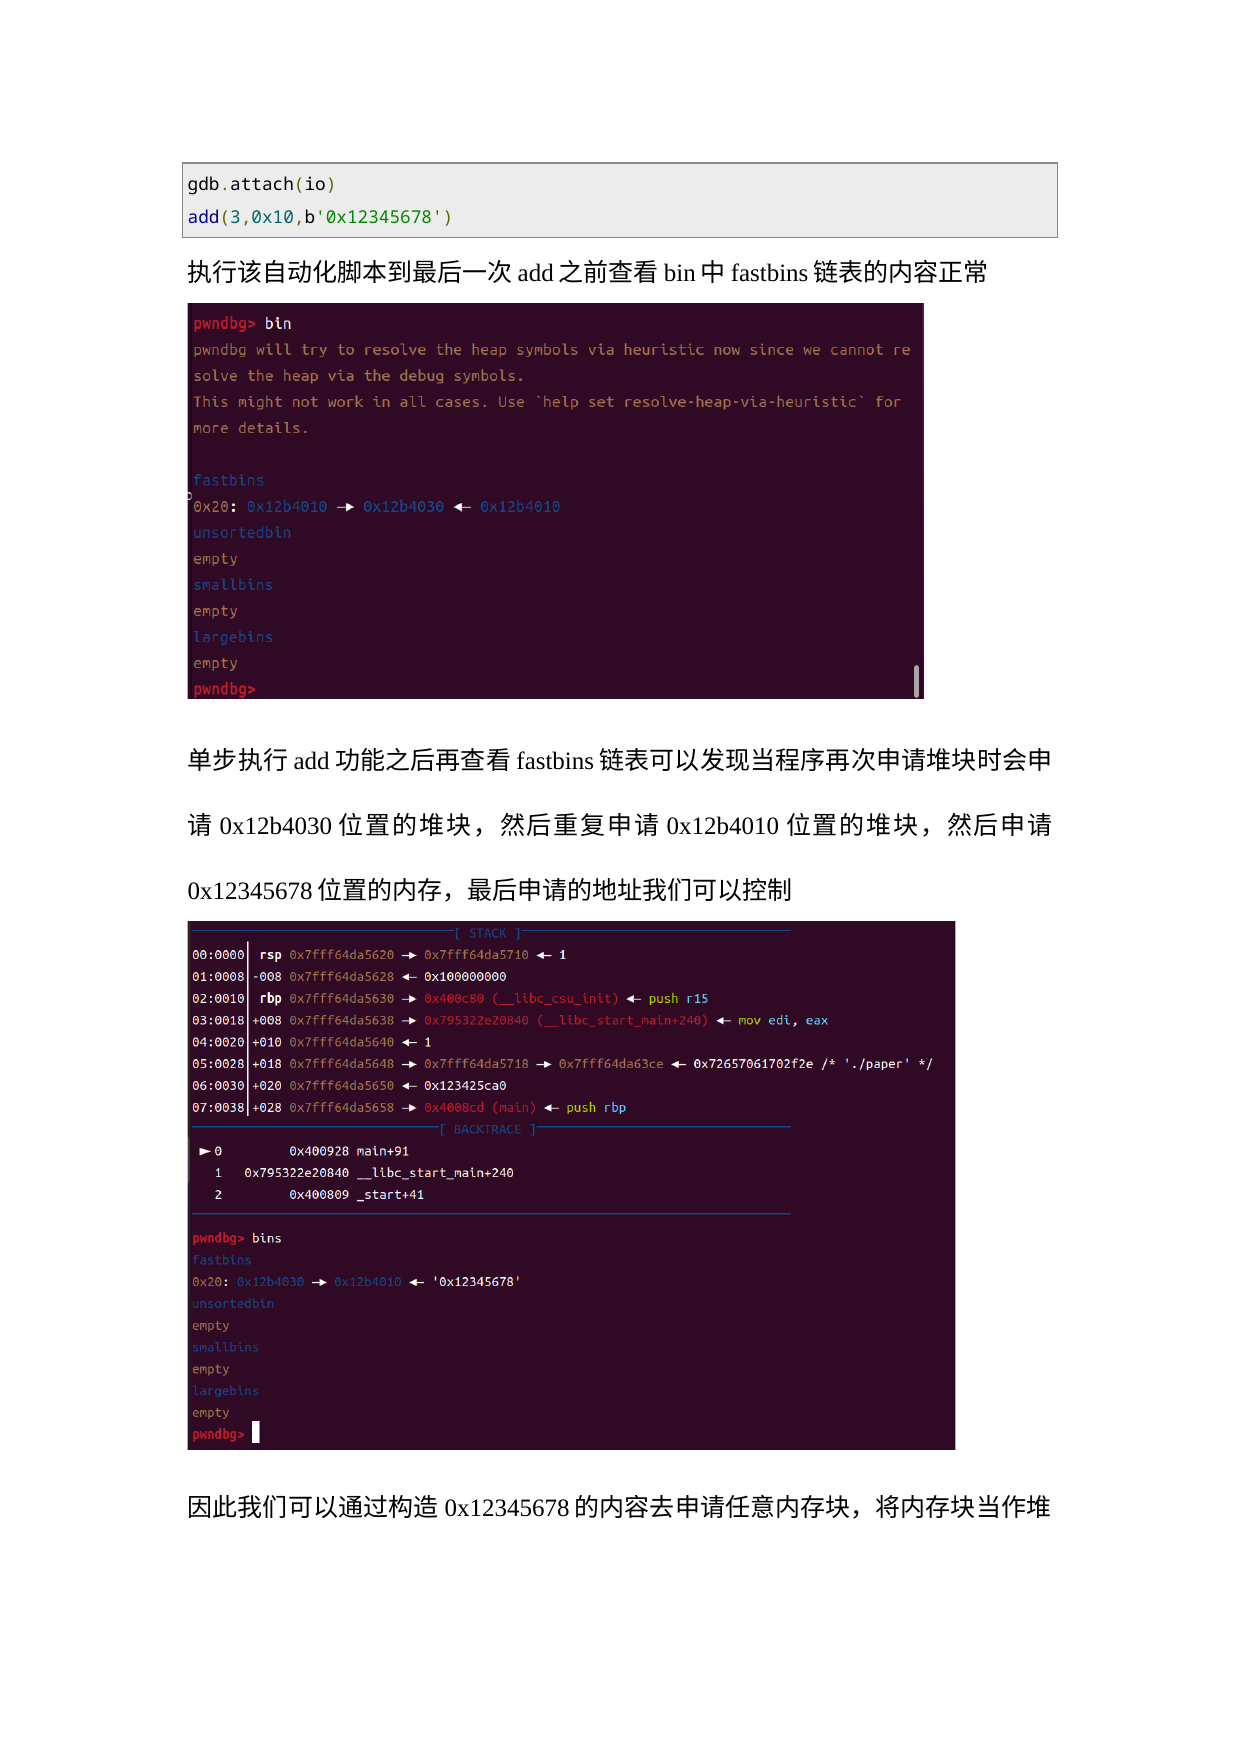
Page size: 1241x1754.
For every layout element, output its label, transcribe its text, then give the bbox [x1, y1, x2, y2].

text gdb.attach(io) [183, 164, 1057, 194]
picture [187, 921, 956, 1450]
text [187, 1473, 1053, 1538]
text 单步执行add功能之后再查看fastbins链表可以发现当程序再次申请堆块时会申请0x12b4030位置的堆块，然后重复申请0x12b4010位置的堆块，然后申请0x12345678位置的内存，最后申请的地址我们可以控制 [187, 726, 1053, 921]
text add(3,0x10,b'0x12345678') [183, 194, 1057, 237]
picture [187, 303, 924, 699]
text 执行该自动化脚本到最后一次add之前查看bin中fastbins链表的内容正常 [187, 238, 1053, 303]
